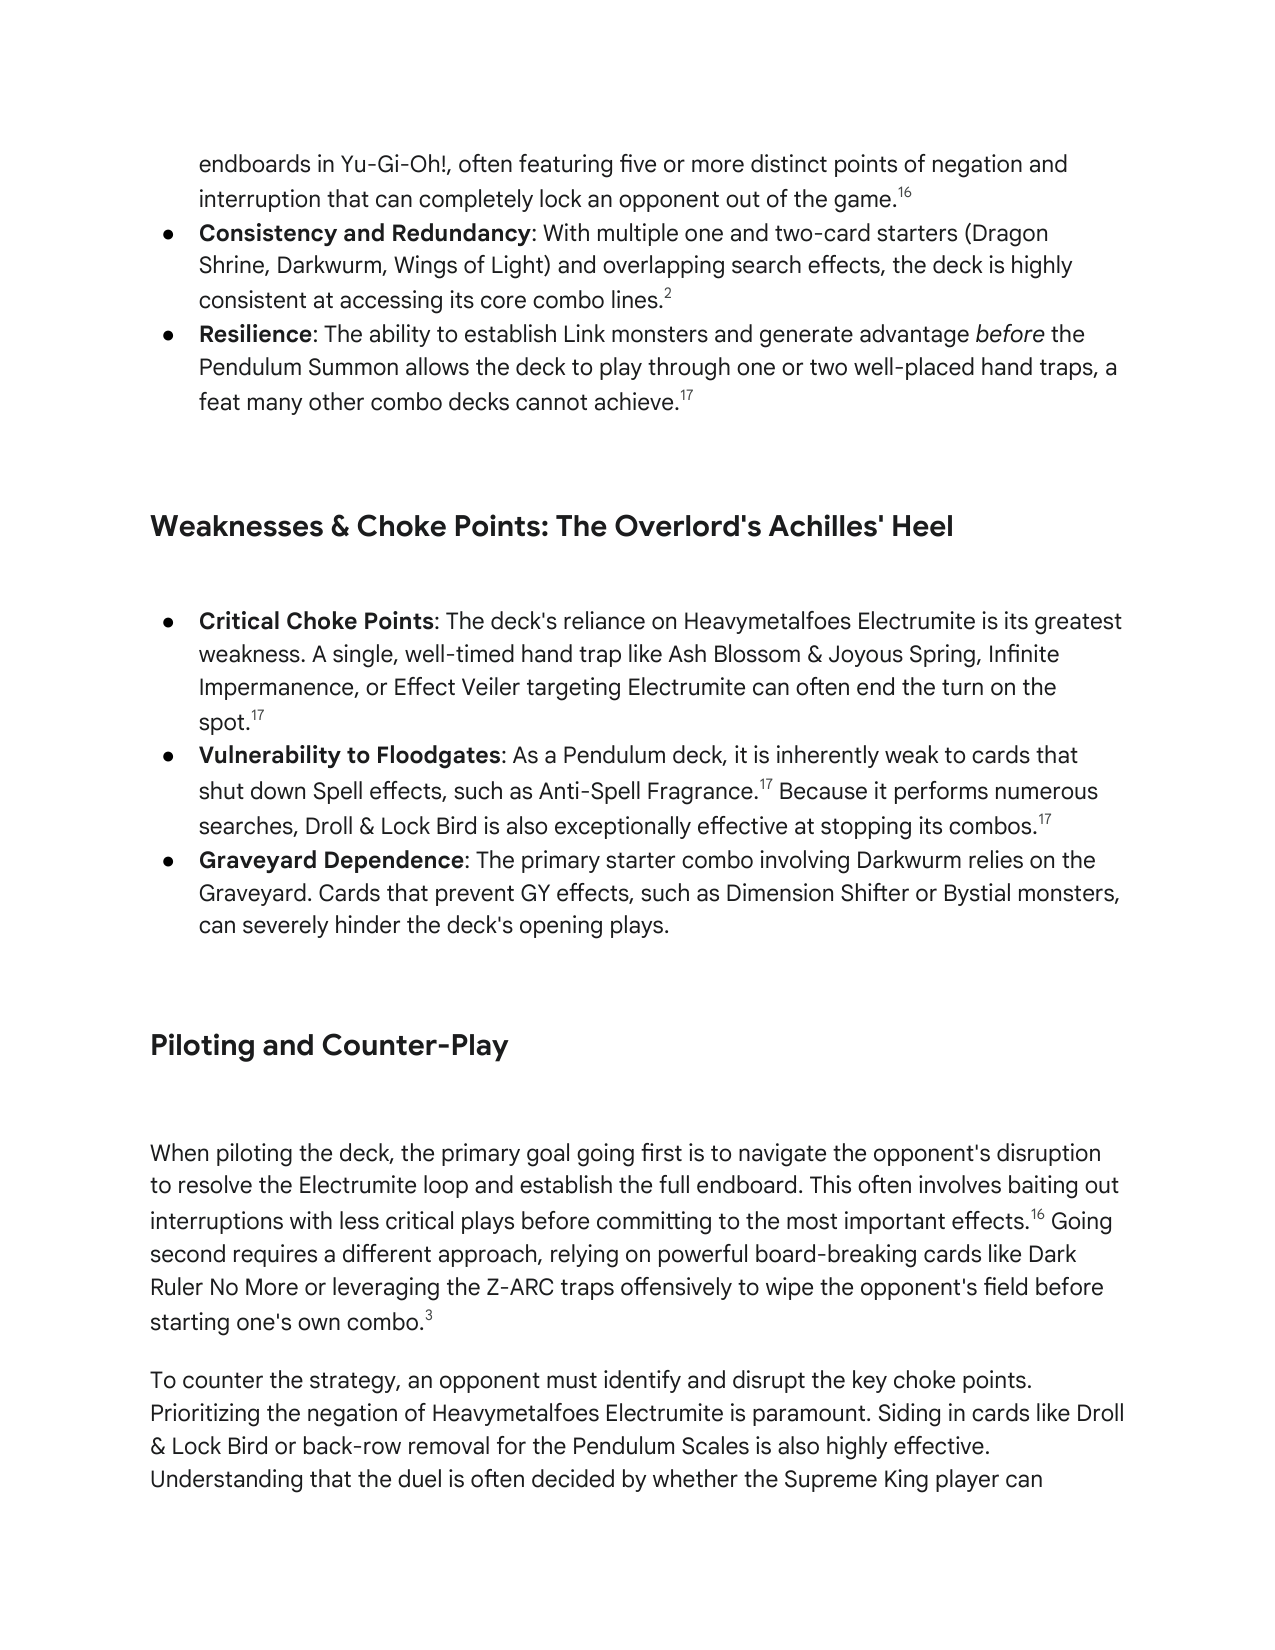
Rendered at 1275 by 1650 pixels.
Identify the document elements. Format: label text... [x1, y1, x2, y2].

subtitle Weaknesses & Choke Points: The Overlord's Achilles' Heel [150, 508, 1125, 544]
list Critical Choke Points: The deck's reliance on Heavymetalfoes Electrumite is its greatest weakness. A single, well-timed hand trap like Ash Blossom & Joyous Spring, Infinite Impermanence, or Effect Veiler targeting Electrumite can often end the turn on the spot.17 [161, 607, 1125, 737]
subtitle Piloting and Counter-Play [150, 1027, 1125, 1064]
list Resilience: The ability to establish Link monsters and generate advantage before the Pendulum Summon allows the deck to play through one or two well-placed hand traps, a feat many other combo decks cannot achieve.17 [161, 320, 1125, 418]
list Vulnerability to Floodgates: As a Pendulum deck, it is inherently weak to cards that shut down Spell effects, such as Anti-Spell Fragrance.17 Because it performs numerous searches, Droll & Lock Bird is also exceptionally effective at stopping its combos.17 [161, 742, 1125, 842]
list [161, 150, 1125, 214]
list Consistency and Redundancy: With multiple one and two-card starters (Dragon Shrine, Darkwurm, Wings of Light) and overlapping search effects, the deck is highly consistent at accessing its core combo lines.2 [161, 219, 1125, 316]
text When piloting the deck, the primary goal going first is to navigate the opponent's disruption to resolve the Electrumite loop and establish the full endboard. This often involves baiting out interruptions with less critical plays before committing to the most important effects.16 Going second requires a different approach, relying on powerful board-breaking cards like Dark Ruler No More or leveraging the Z-ARC traps offensively to wipe the opponent's field before starting one's own combo.3 [150, 1139, 1125, 1337]
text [150, 1367, 1125, 1494]
list Graveyard Dependence: The primary starter combo involving Darkwurm relies on the Graveyard. Cards that prevent GY effects, such as Dimension Shifter or Bystial monsters, can severely hinder the deck's opening plays. [161, 846, 1125, 941]
